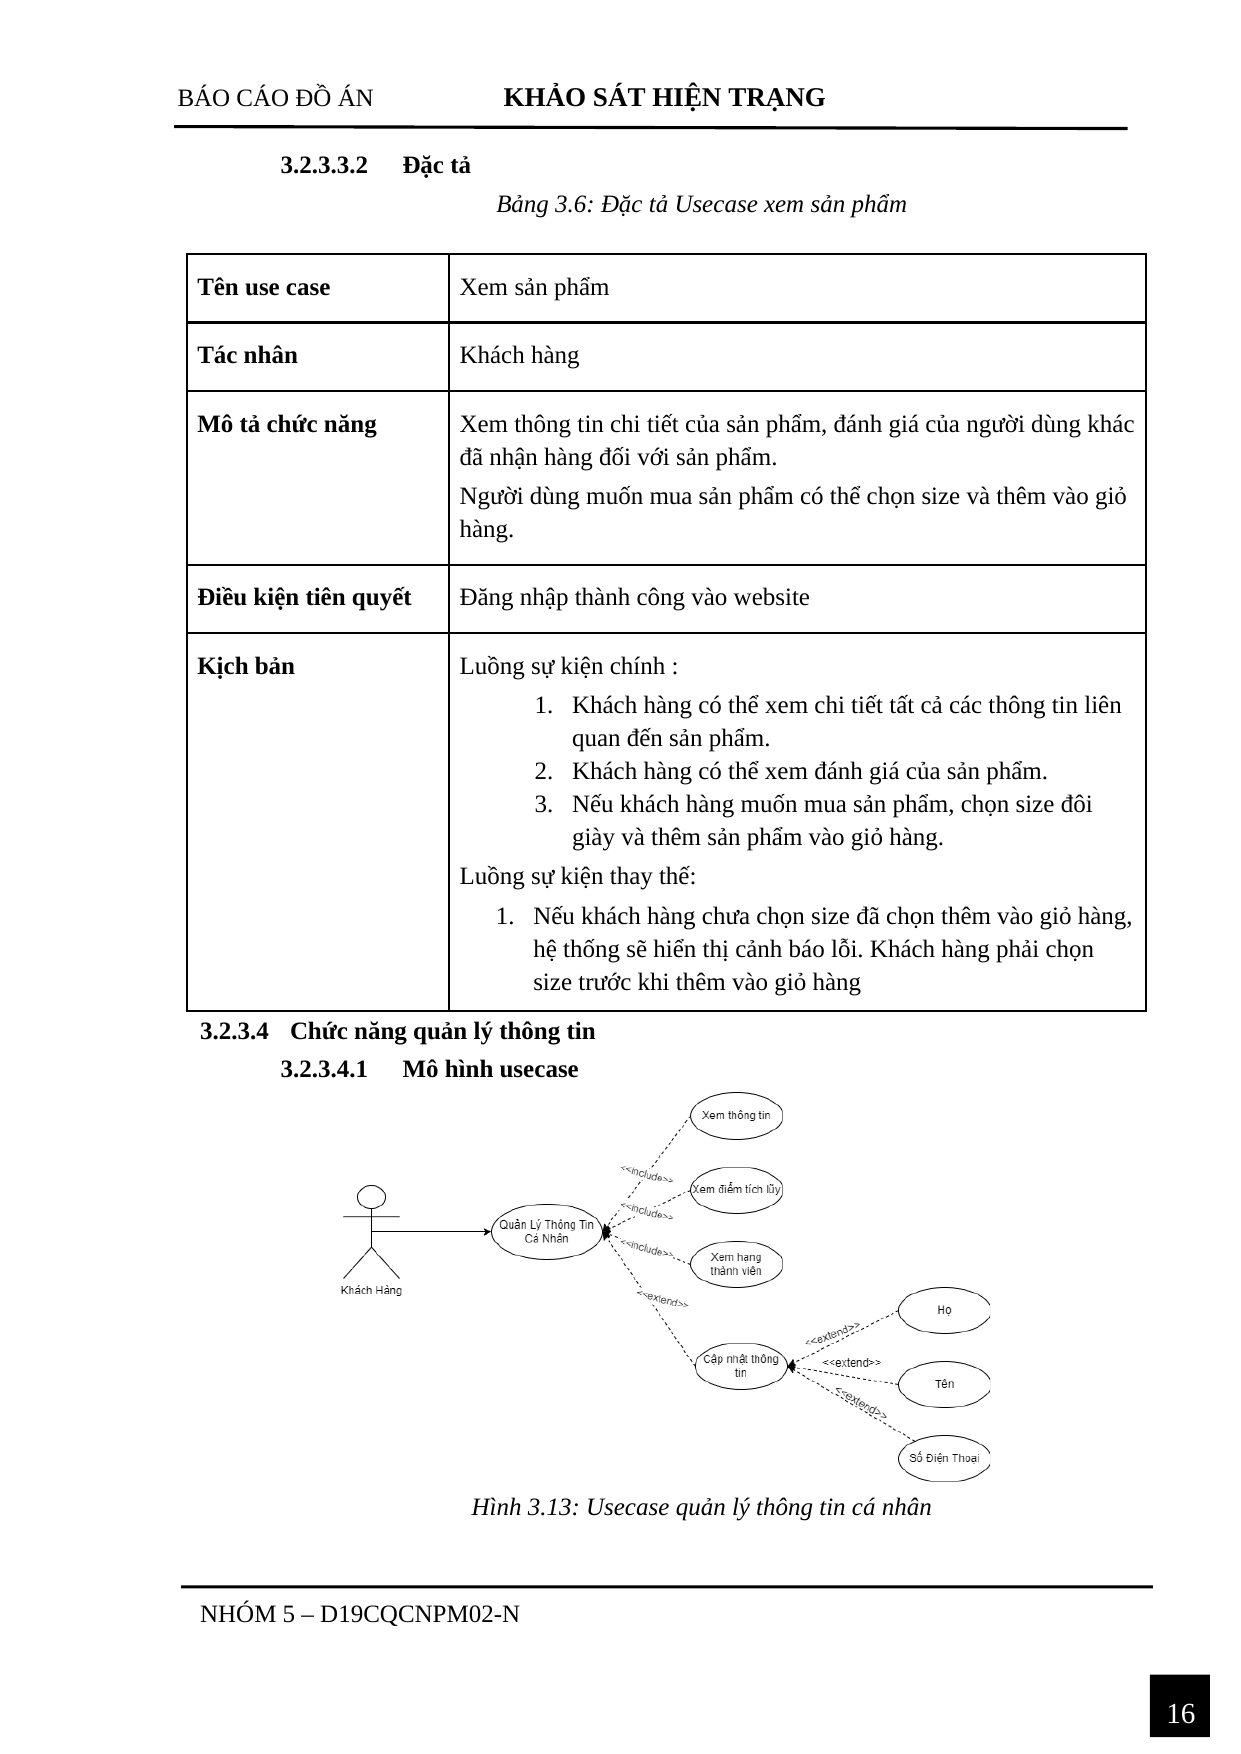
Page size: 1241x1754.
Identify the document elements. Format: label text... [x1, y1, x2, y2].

picture [340, 1092, 991, 1482]
subtitle Mô hình usecase [280, 1054, 1153, 1082]
table_cell Điều kiện tiên quyết [188, 566, 448, 632]
table_cell Đăng nhập thành công vào website [450, 566, 1145, 632]
table_cell Mô tả chức năng [188, 392, 448, 564]
subtitle Đặc tả [280, 150, 1153, 178]
table_header Xem sản phẩm [450, 255, 1145, 321]
subtitle Chức năng quản lý thông tin [200, 1016, 1153, 1045]
table_cell Tác nhân [188, 324, 448, 390]
table_header Tên use case [188, 255, 448, 321]
table_cell Luồng sự kiện chính : Khách hàng có thể xem chi tiết tất cả các thông tin liên quan đến sản phẩm. Khách hàng có thể xem đánh giá của sản phẩm. Nếu khách hàng muốn mua sản phẩm, chọn size đôi giày và thêm sản phẩm vào giỏ hàng. Luồng sự kiện thay thế: Nếu khách hàng chưa chọn size đã chọn thêm vào giỏ hàng, hệ thống sẽ hiển thị cảnh báo lỗi. Khách hàng phải chọn size trước khi thêm vào giỏ hàng [450, 634, 1145, 1010]
table_cell Kịch bản [188, 634, 448, 1010]
table_cell Xem thông tin chi tiết của sản phẩm, đánh giá của người dùng khác đã nhận hàng đối với sản phẩm. Người dùng muốn mua sản phẩm có thể chọn size và thêm vào giỏ hàng. [450, 392, 1145, 564]
table_cell Khách hàng [450, 324, 1145, 390]
